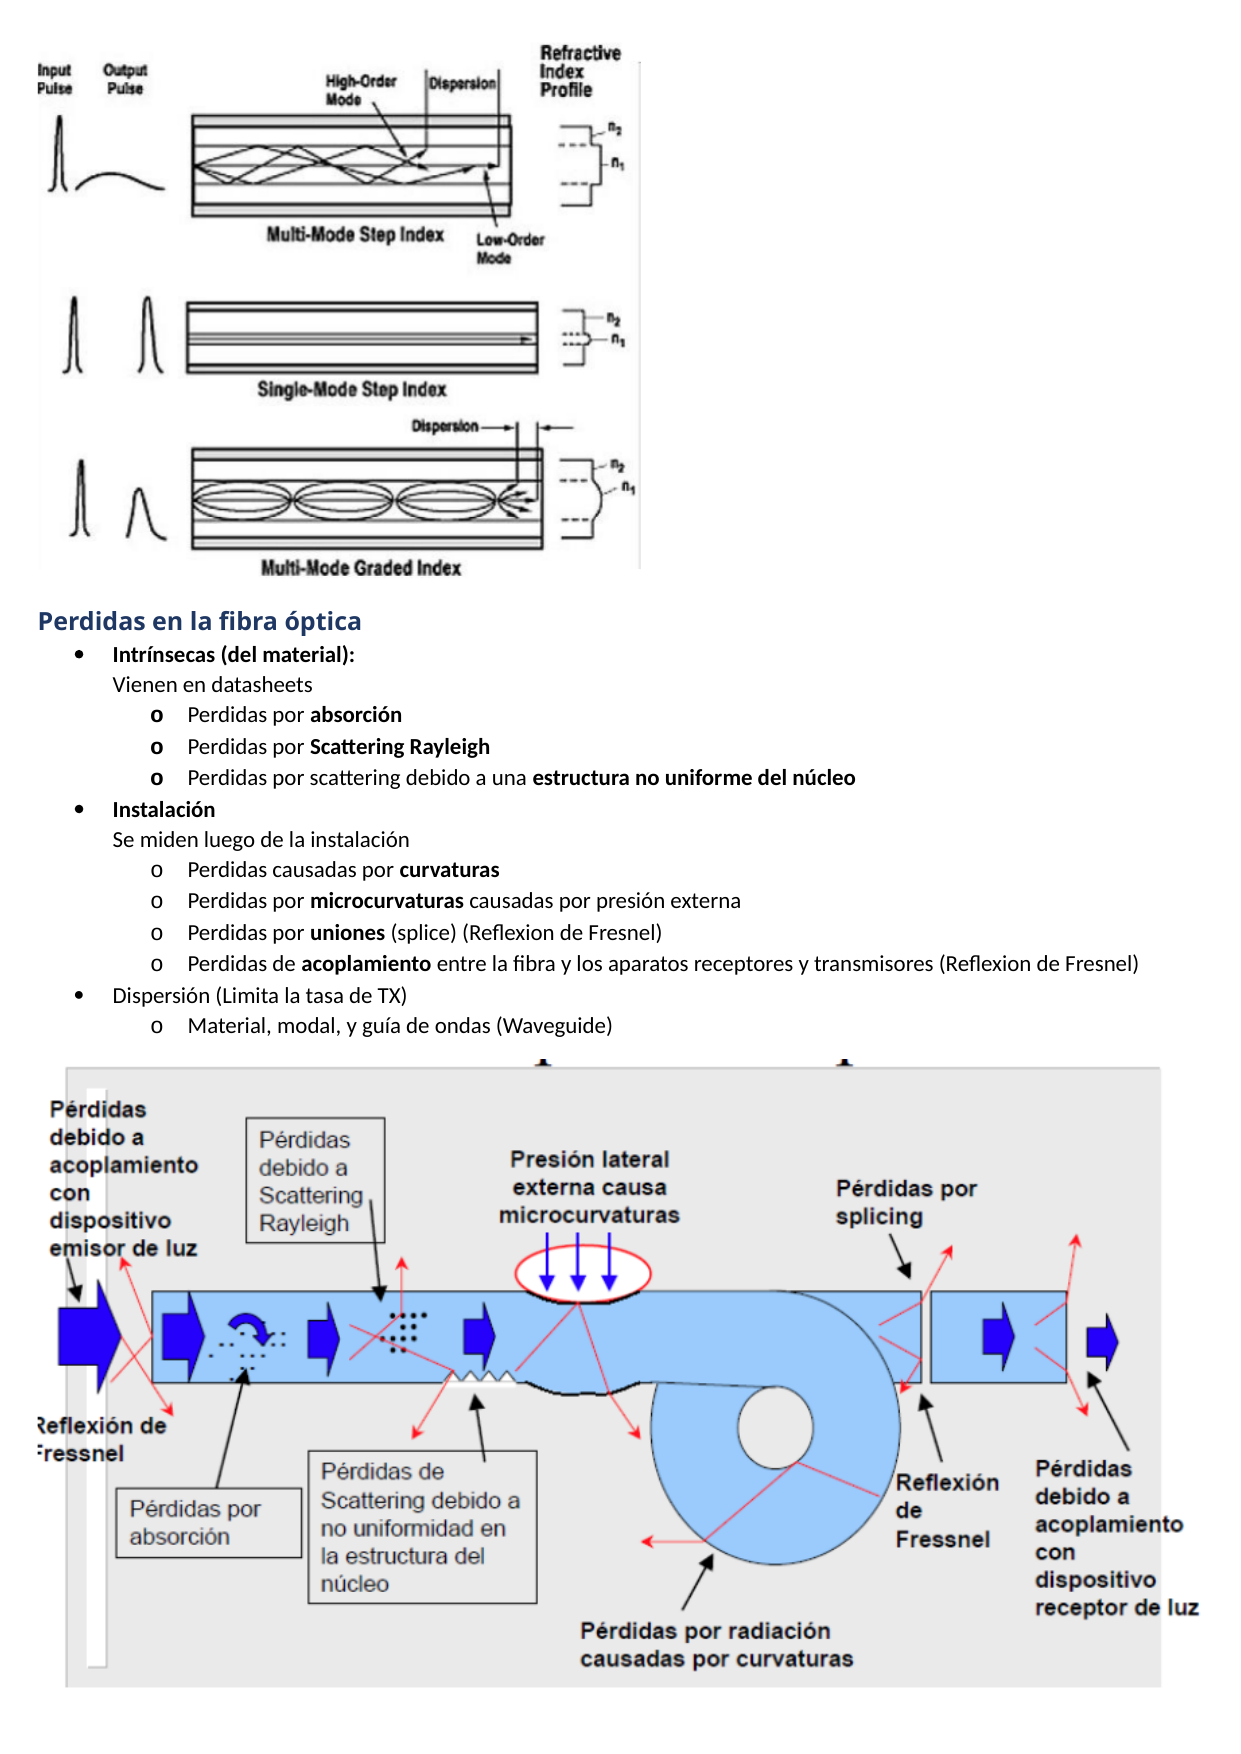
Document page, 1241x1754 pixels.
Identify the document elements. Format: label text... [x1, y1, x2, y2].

list Instalación Se miden luego de la instalación [75, 795, 1203, 853]
list Material, modal, y guía de ondas (Waveguide) [150, 1011, 1203, 1040]
list Perdidas por scattering debido a una estructura no uniforme del núcleo [150, 763, 1203, 792]
list Perdidas por microcurvaturas causadas por presión externa [150, 887, 1203, 916]
list Perdidas por Scattering Rayleigh [150, 732, 1203, 761]
list Perdidas por uniones (splice) (Reflexion de Fresnel) [150, 918, 1203, 947]
subtitle Perdidas en la fibra óptica [37, 603, 1203, 637]
picture [37, 37, 641, 585]
list Perdidas causadas por curvaturas [150, 855, 1203, 884]
picture [37, 1059, 1203, 1697]
list Intrínsecas (del material): Vienen en datasheets [75, 640, 1203, 698]
list Perdidas de acoplamiento entre la fibra y los aparatos receptores y transmisores (Reflexion de Fresnel) [150, 949, 1203, 979]
list Perdidas por absorción [150, 700, 1203, 729]
list Dispersión (Limita la tasa de TX) [75, 981, 1203, 1009]
